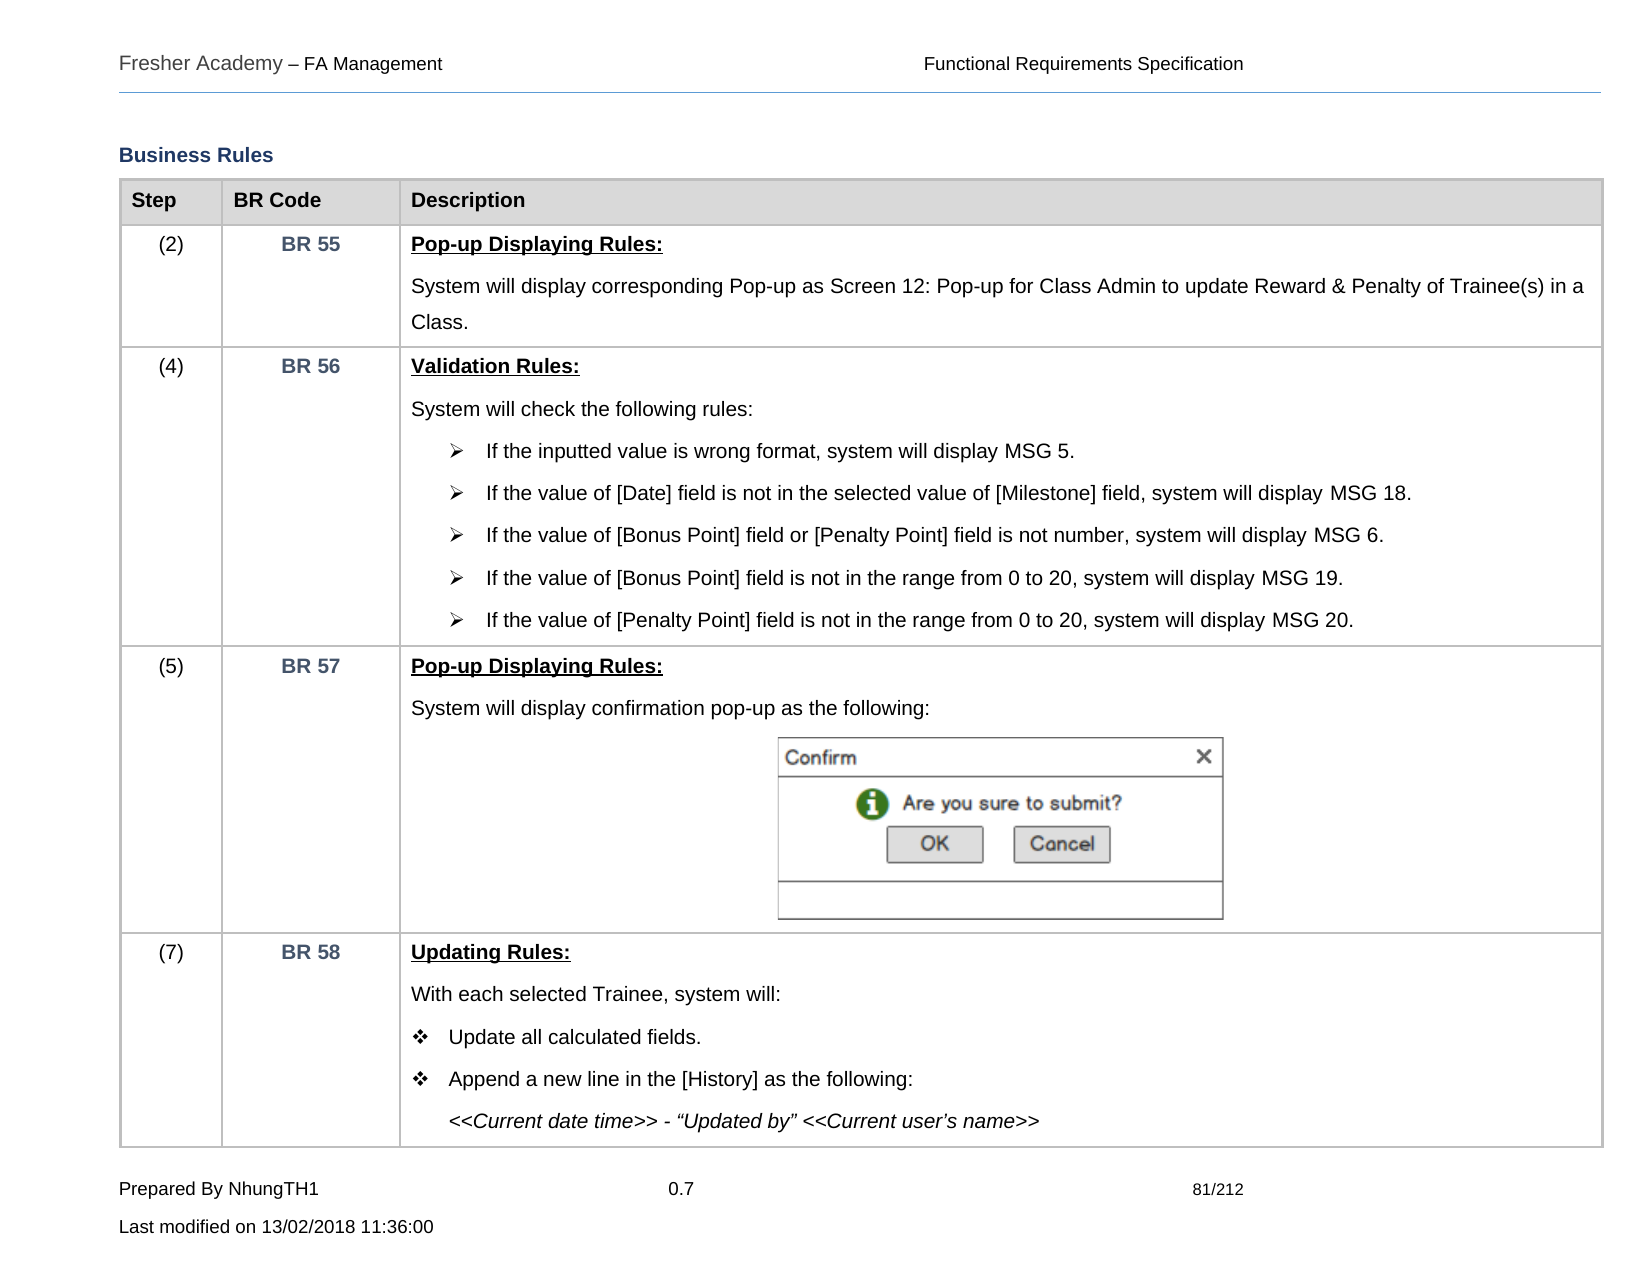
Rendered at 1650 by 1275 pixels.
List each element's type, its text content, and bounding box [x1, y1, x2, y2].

text Business Rules [118, 142, 1601, 166]
table_cell (7) [122, 934, 221, 1146]
table_cell Pop-up Displaying Rules: System will display confirmation pop-up as the following: [401, 647, 1601, 932]
table_cell BR 57 [223, 647, 399, 932]
table_cell BR 58 [223, 934, 399, 1146]
table_header Step [122, 181, 221, 224]
table_cell (2) [122, 226, 221, 346]
table_header Description [401, 181, 1601, 224]
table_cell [401, 934, 1601, 1146]
table_cell Pop-up Displaying Rules: System will display corresponding Pop-up as Screen 12: Pop-up for Class Admin to update Reward & Penalty of Trainee(s) in a Class. [401, 226, 1601, 346]
table_cell Validation Rules: System will check the following rules: If the inputted value is wrong format, system will display MSG 5. If the value of [Date] field is not in the selected value of [Milestone] field, system will display MSG 18. If the value of [Bonus Point] field or [Penalty Point] field is not number, system will display MSG 6. If the value of [Bonus Point] field is not in the range from 0 to 20, system will display MSG 19. If the value of [Penalty Point] field is not in the range from 0 to 20, system will display MSG 20. [401, 348, 1601, 645]
table_header BR Code [223, 181, 399, 224]
table_cell (4) [122, 348, 221, 645]
table_cell BR 56 [223, 348, 399, 645]
table_cell BR 55 [223, 226, 399, 346]
table_cell (5) [122, 647, 221, 932]
picture [777, 737, 1224, 920]
